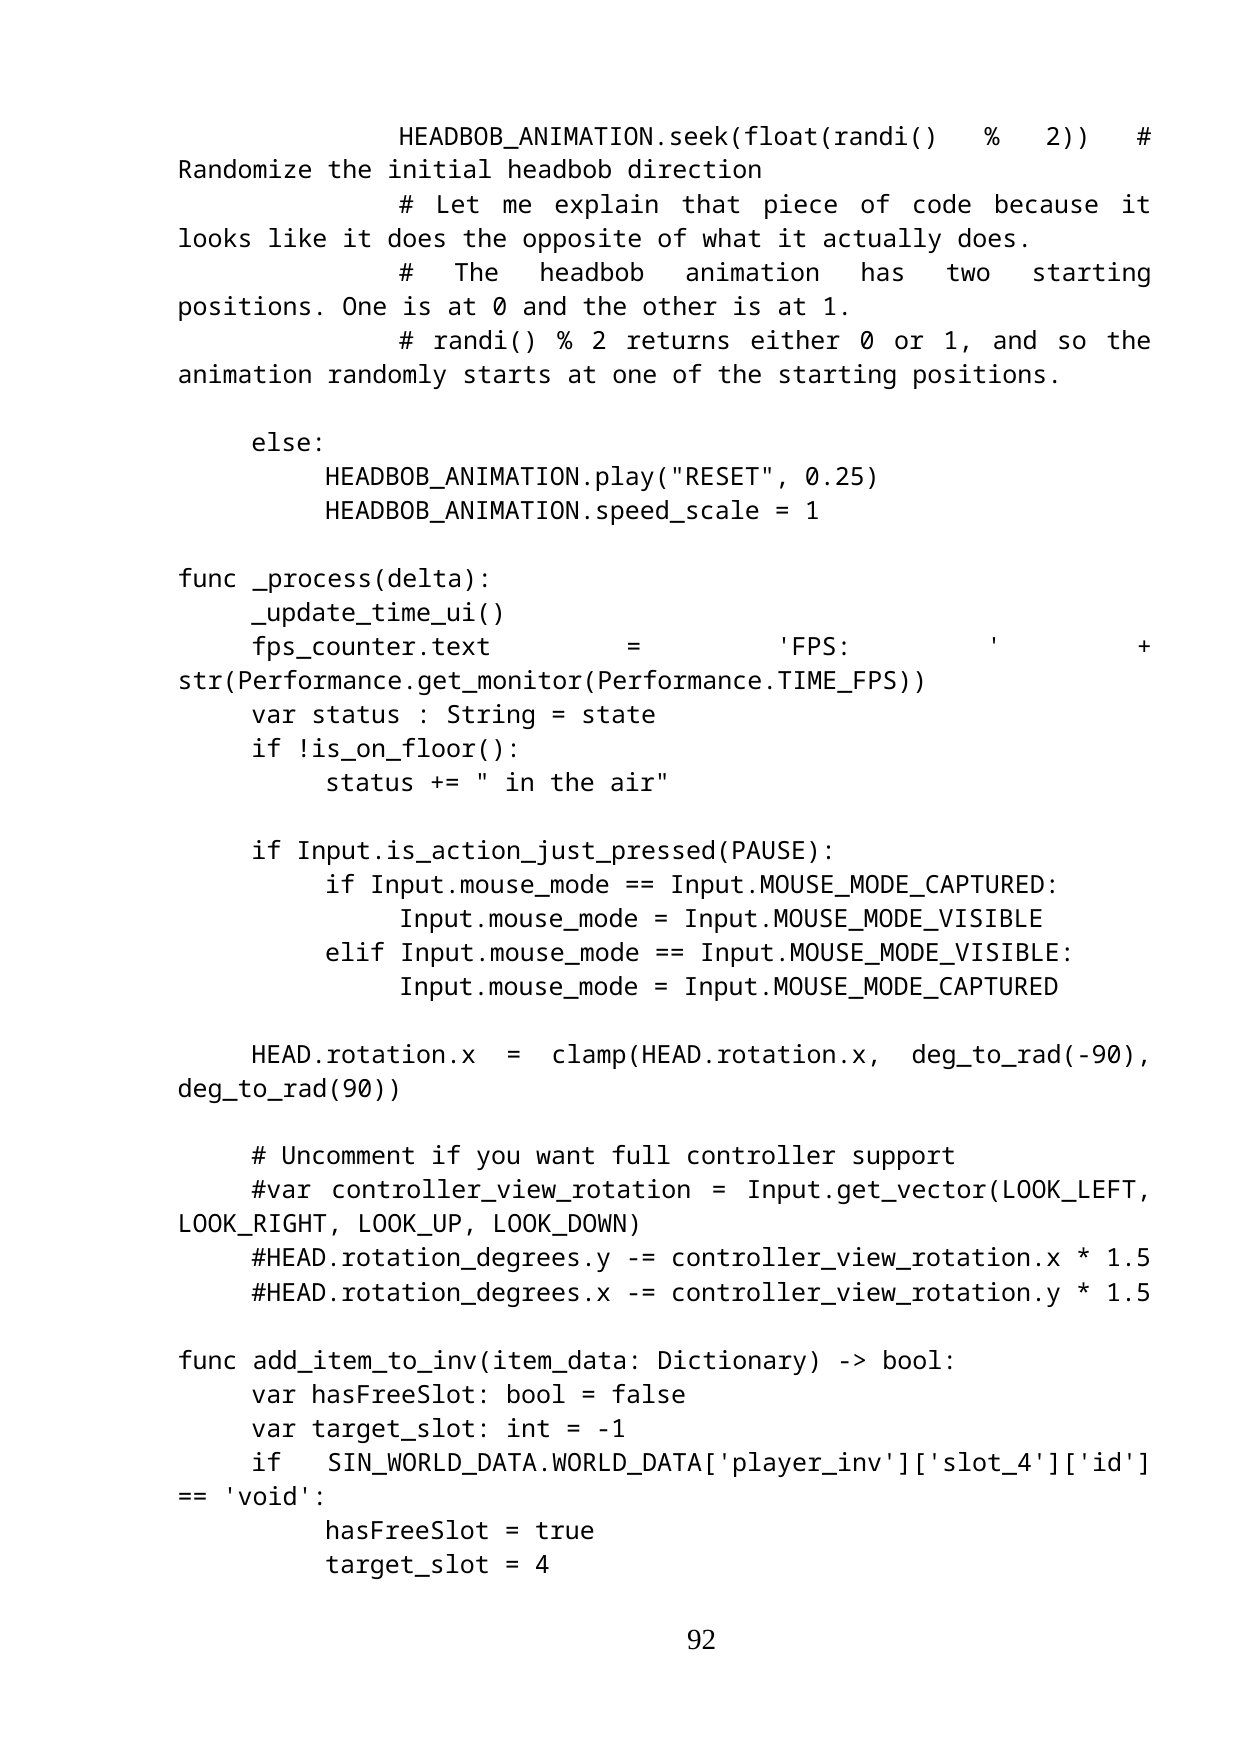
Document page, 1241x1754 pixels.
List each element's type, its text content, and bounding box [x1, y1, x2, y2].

text HEADBOB_ANIMATION.play("RESET", 0.25) [177, 458, 1152, 492]
text Input.mouse_mode = Input.MOUSE_MODE_VISIBLE [177, 901, 1152, 934]
text if Input.mouse_mode == Input.MOUSE_MODE_CAPTURED: [177, 866, 1152, 901]
text func add_item_to_inv(item_data: Dictionary) -> bool: [177, 1342, 1152, 1376]
text #HEAD.rotation_degrees.x -= controller_view_rotation.y * 1.5 [177, 1274, 1152, 1308]
text var target_slot: int = -1 [177, 1410, 1152, 1444]
text func _process(delta): [177, 560, 1152, 594]
text _update_time_ui() [177, 594, 1152, 628]
text status += " in the air" [177, 765, 1152, 799]
text hasFreeSlot = true [177, 1513, 1152, 1547]
text var status : String = state [177, 697, 1152, 731]
text if SIN_WORLD_DATA.WORLD_DATA['player_inv']['slot_4']['id'] == 'void': [177, 1444, 1152, 1513]
text elif Input.mouse_mode == Input.MOUSE_MODE_VISIBLE: [177, 934, 1152, 969]
text # Uncomment if you want full controller support [177, 1138, 1152, 1172]
text if !is_on_floor(): [177, 731, 1152, 765]
text target_slot = 4 [177, 1547, 1152, 1581]
text fps_counter.text = 'FPS: ' + str(Performance.get_monitor(Performance.TIME_FPS)) [177, 628, 1152, 697]
text #HEAD.rotation_degrees.y -= controller_view_rotation.x * 1.5 [177, 1240, 1152, 1274]
text # randi() % 2 returns either 0 or 1, and so the animation randomly starts at one of the starting positions. [177, 322, 1152, 391]
text else: [177, 424, 1152, 458]
text # Let me explain that piece of code because it looks like it does the opposite of what it actually does. [177, 186, 1152, 254]
text Input.mouse_mode = Input.MOUSE_MODE_CAPTURED [177, 969, 1152, 1003]
text if Input.is_action_just_pressed(PAUSE): [177, 832, 1152, 866]
text # The headbob animation has two starting positions. One is at 0 and the other is at 1. [177, 254, 1152, 322]
text HEADBOB_ANIMATION.speed_scale = 1 [177, 492, 1152, 526]
text HEADBOB_ANIMATION.seek(float(randi() % 2)) # Randomize the initial headbob direction [177, 118, 1152, 186]
text #var controller_view_rotation = Input.get_vector(LOOK_LEFT, LOOK_RIGHT, LOOK_UP, LOOK_DOWN) [177, 1172, 1152, 1240]
text var hasFreeSlot: bool = false [177, 1376, 1152, 1410]
text HEAD.rotation.x = clamp(HEAD.rotation.x, deg_to_rad(-90), deg_to_rad(90)) [177, 1036, 1152, 1104]
